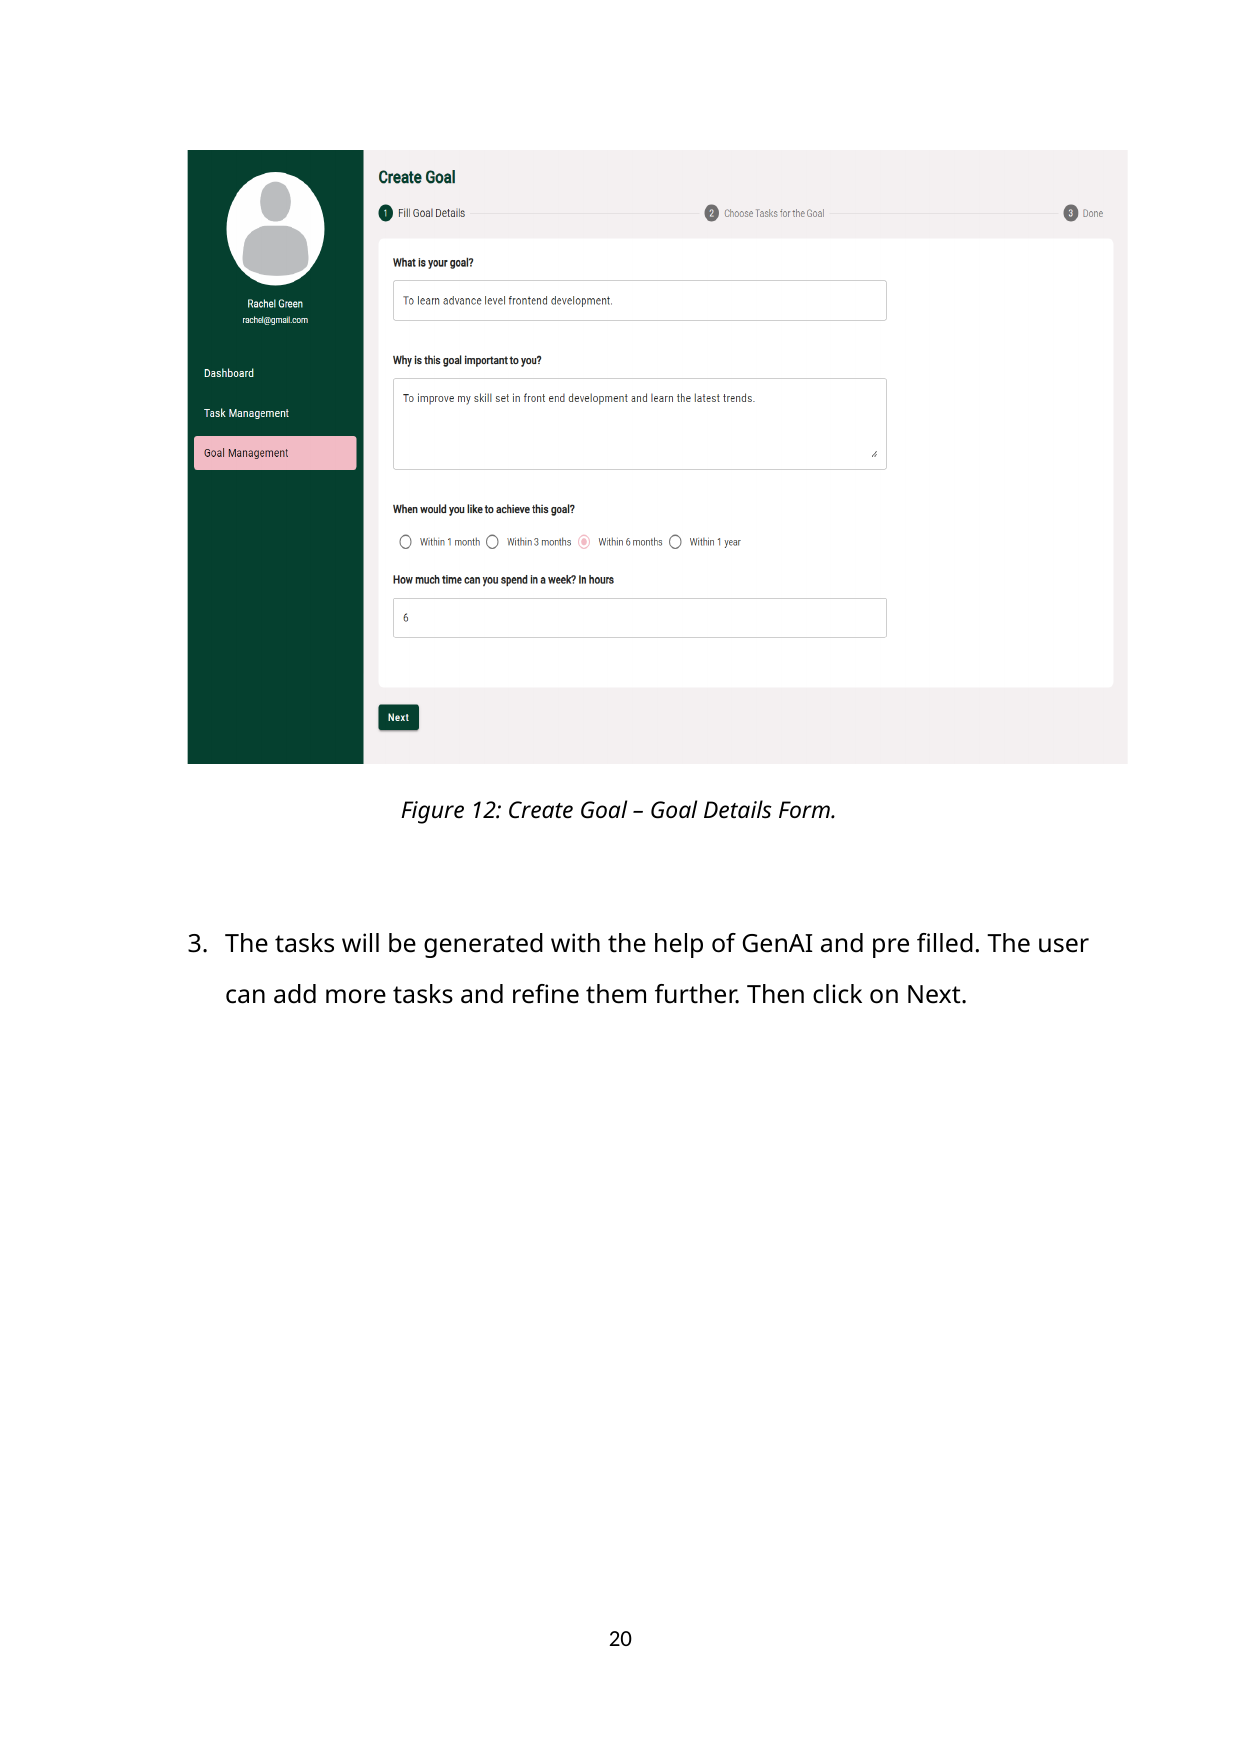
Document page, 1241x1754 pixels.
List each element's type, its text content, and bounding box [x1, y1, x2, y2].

picture [187, 150, 1128, 764]
text Figure 12: Create Goal – Goal Details Form. [150, 794, 1090, 826]
list The tasks will be generated with the help of GenAI and pre filled. The user can add more tasks and refine them further. Then click on Next. [187, 926, 1090, 1011]
